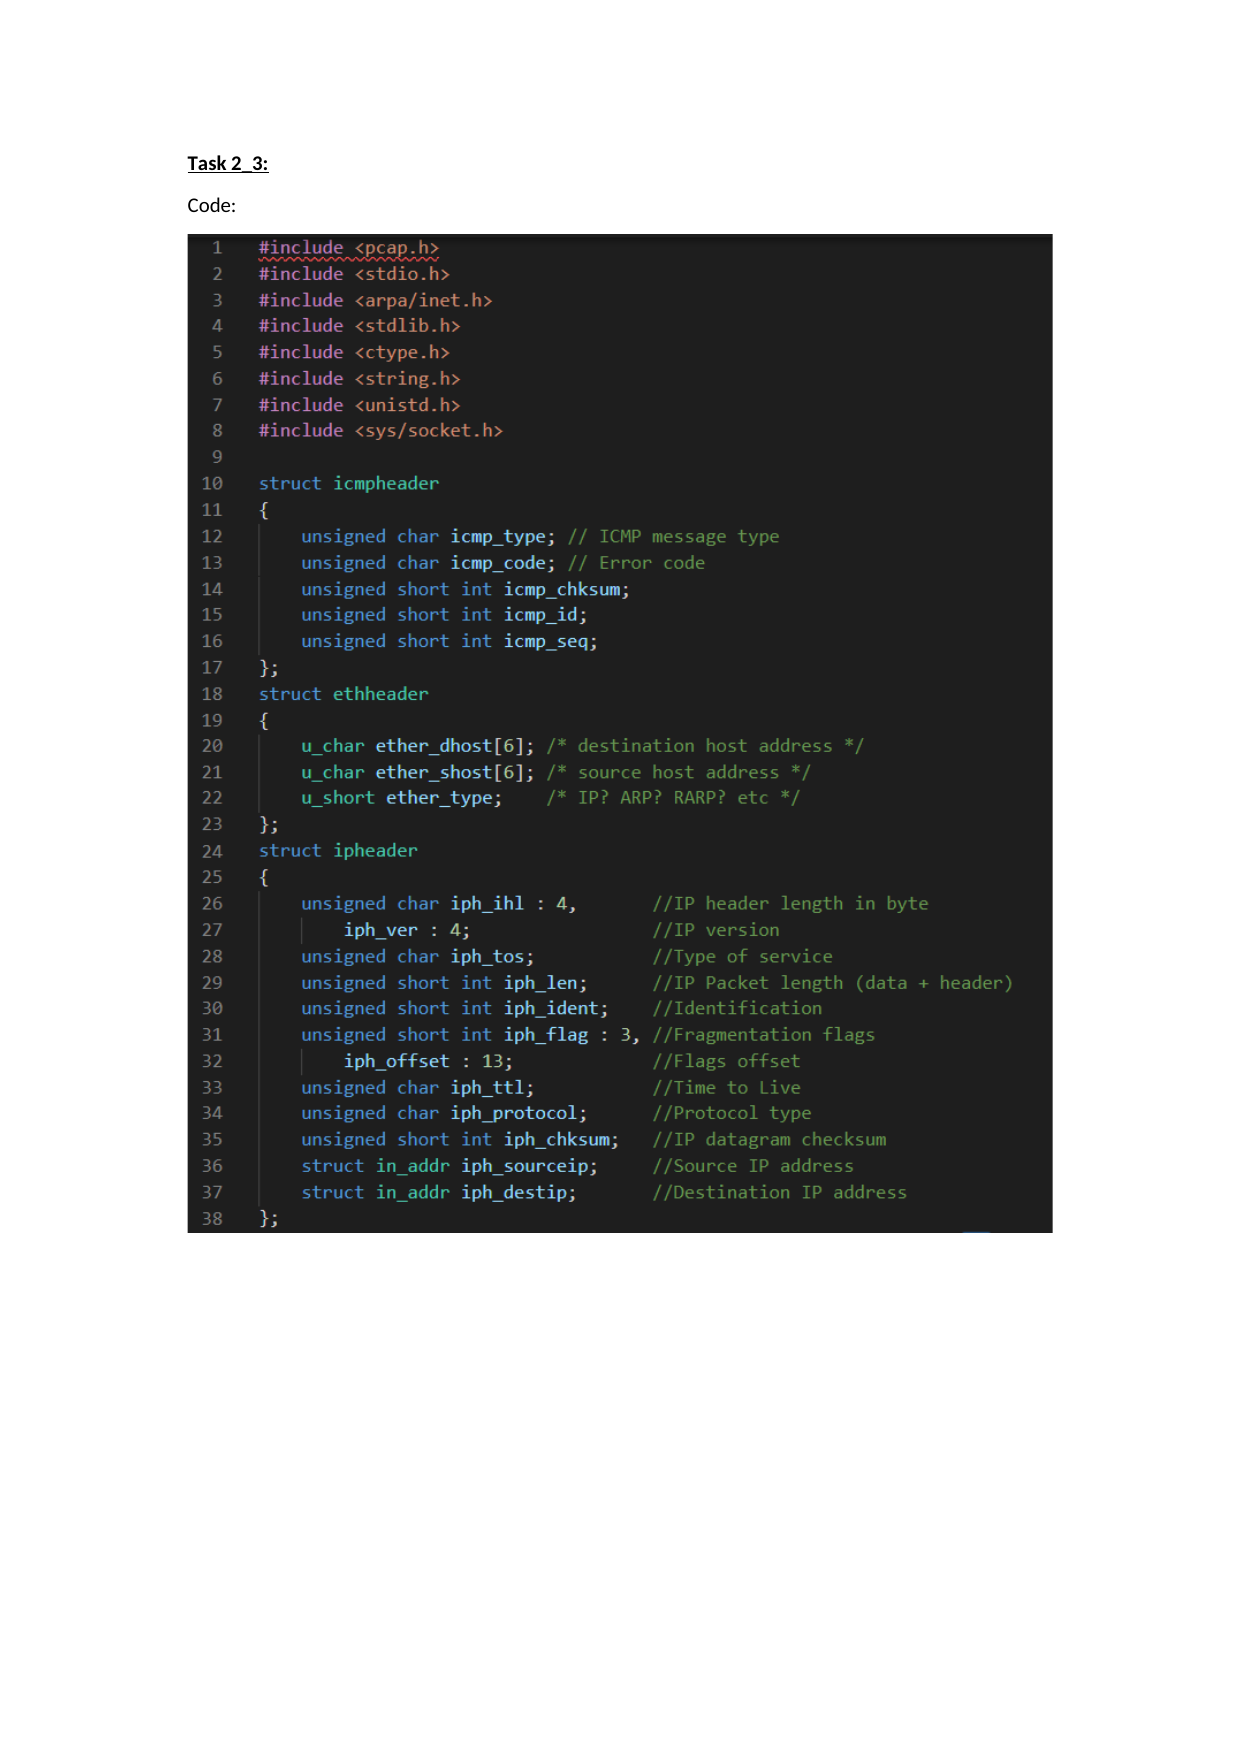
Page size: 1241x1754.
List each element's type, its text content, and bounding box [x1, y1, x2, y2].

text Task 2_3: [187, 150, 1053, 175]
text Code: [187, 192, 1053, 217]
picture [187, 234, 1053, 1233]
